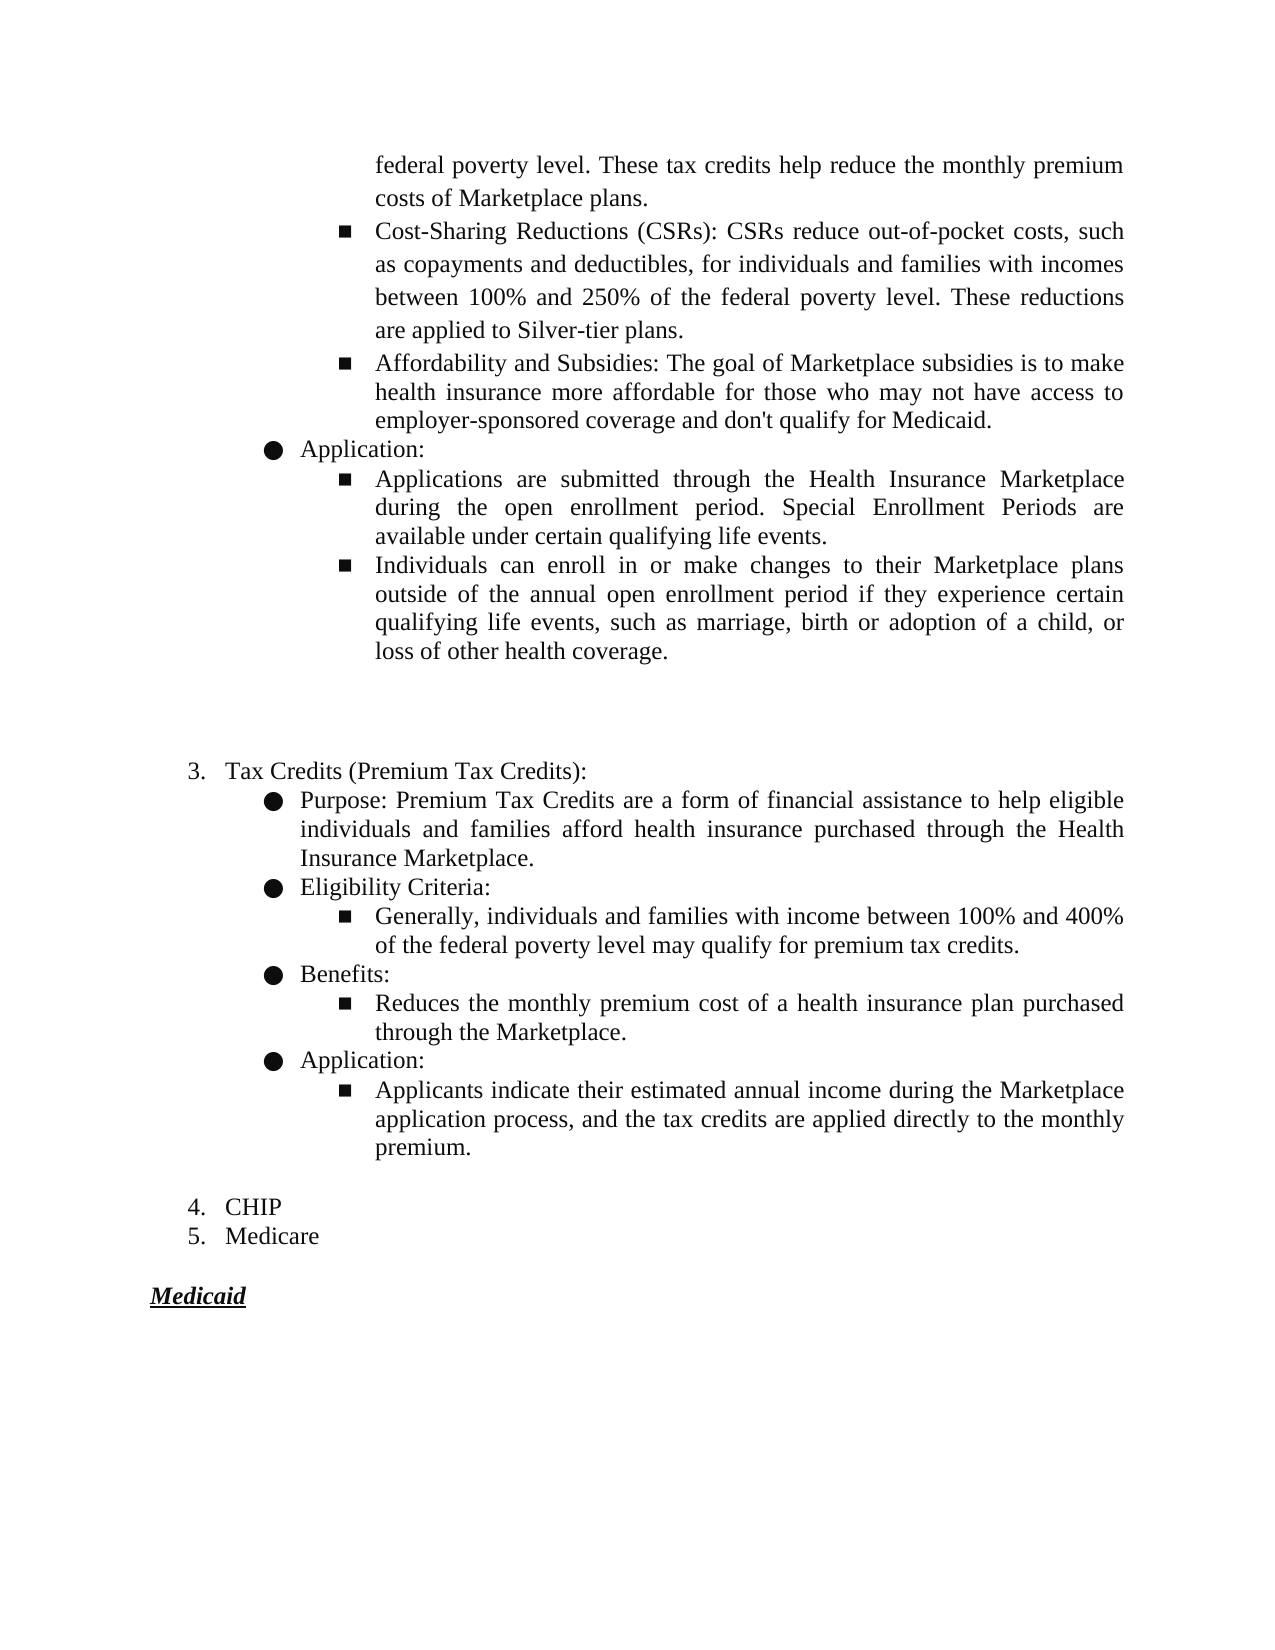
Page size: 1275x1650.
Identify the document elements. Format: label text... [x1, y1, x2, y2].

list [337, 150, 1125, 212]
list Tax Credits (Premium Tax Credits): [187, 756, 1125, 785]
list Eligibility Criteria: [262, 872, 1125, 901]
list Benefits: [262, 959, 1125, 988]
list Applications are submitted through the Health Insurance Marketplace during the open enrollment period. Special Enrollment Periods are available under certain qualifying life events. [337, 464, 1125, 550]
list Individuals can enroll in or make changes to their Marketplace plans outside of the annual open enrollment period if they experience certain qualifying life events, such as marriage, birth or adoption of a child, or loss of other health coverage. [337, 550, 1125, 665]
list CHIP [187, 1192, 1125, 1221]
list Generally, individuals and families with income between 100% and 400% of the federal poverty level may qualify for premium tax credits. [337, 901, 1125, 959]
list Purpose: Premium Tax Credits are a form of financial assistance to help eligible individuals and families afford health insurance purchased through the Health Insurance Marketplace. [262, 785, 1125, 872]
list Application: [262, 434, 1125, 464]
list Application: [262, 1046, 1125, 1075]
list Medicare [187, 1221, 1125, 1250]
list Cost-Sharing Reductions (CSRs): CSRs reduce out-of-pocket costs, such as copayments and deductibles, for individuals and families with incomes between 100% and 250% of the federal poverty level. These reductions are applied to Silver-tier plans. [337, 216, 1125, 344]
text Medicaid [150, 1281, 1125, 1310]
list Applicants indicate their estimated annual income during the Marketplace application process, and the tax credits are applied directly to the monthly premium. [337, 1075, 1125, 1161]
list Reduces the monthly premium cost of a health insurance plan purchased through the Marketplace. [337, 988, 1125, 1046]
list Affordability and Subsidies: The goal of Marketplace subsidies is to make health insurance more affordable for those who may not have access to employer-sponsored coverage and don't qualify for Medicaid. [337, 348, 1125, 434]
